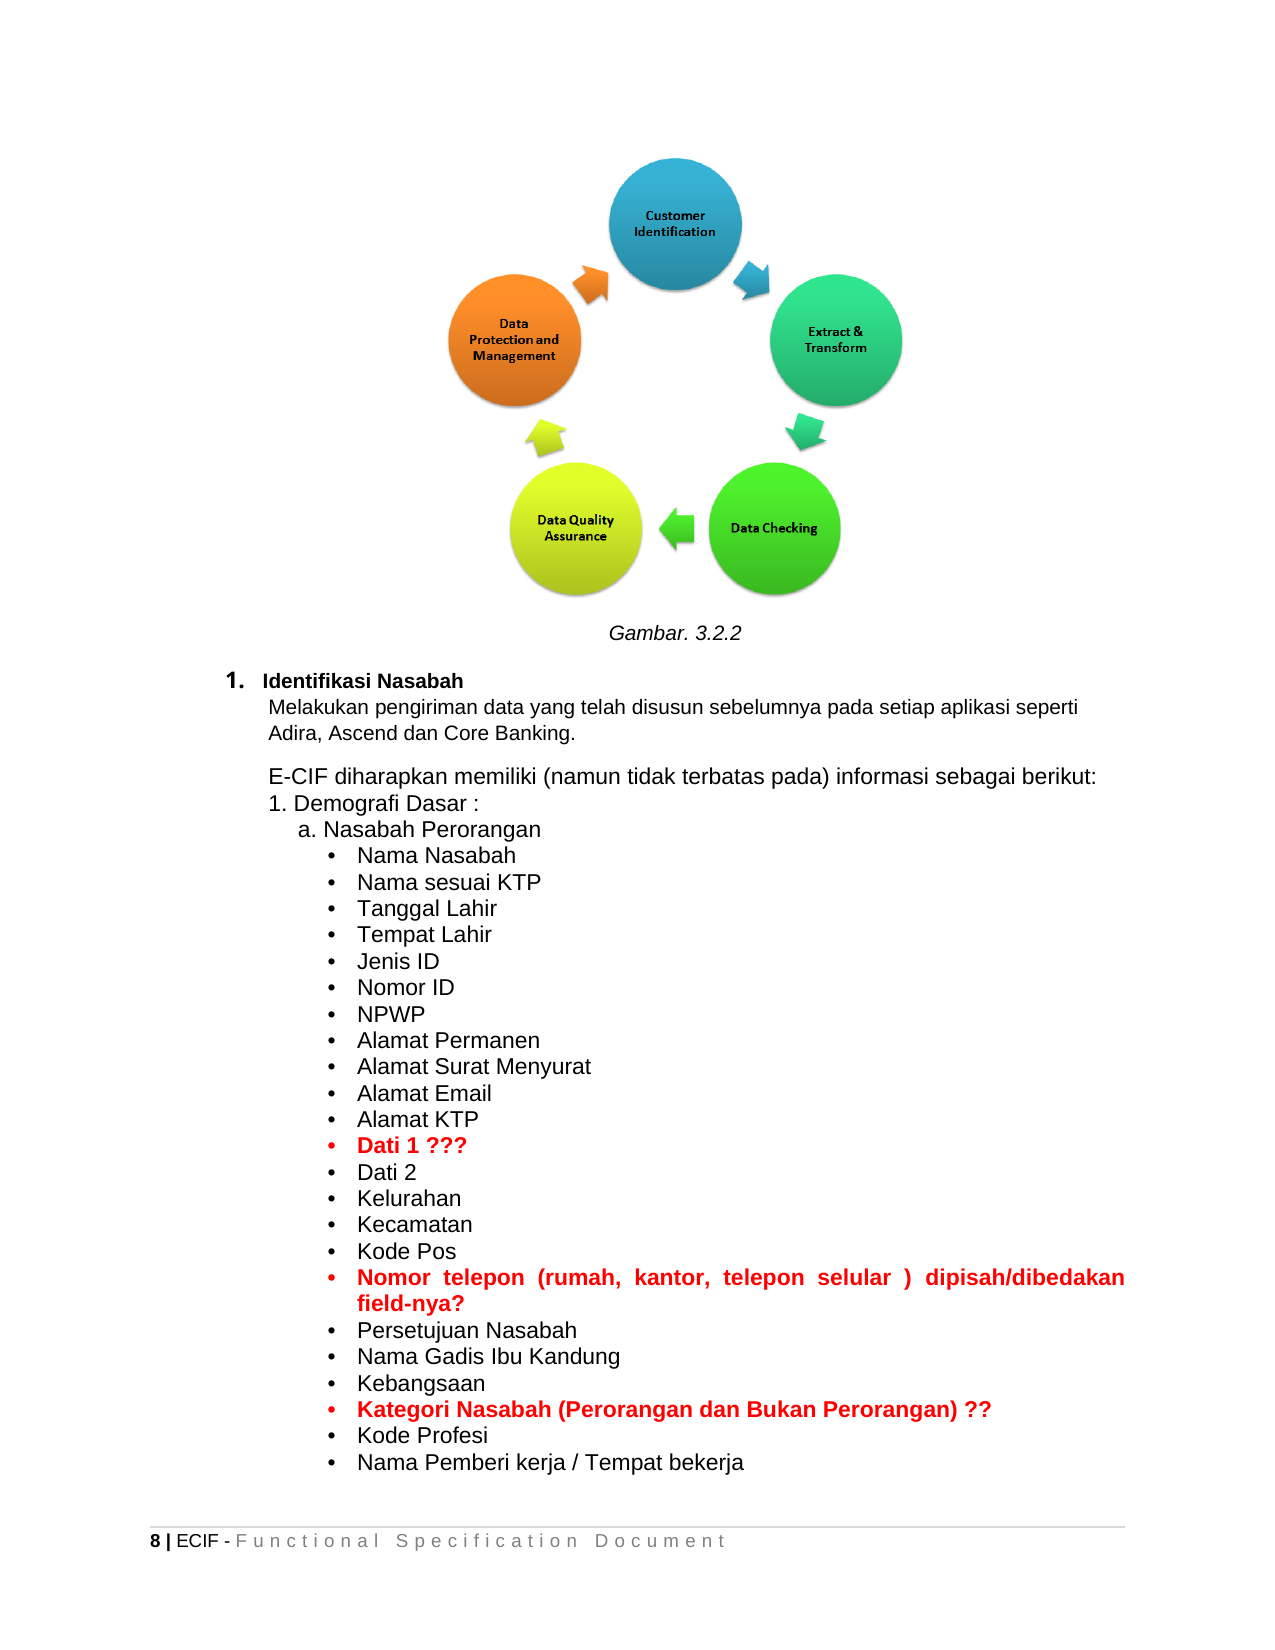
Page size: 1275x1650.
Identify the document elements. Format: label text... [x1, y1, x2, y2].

list Tempat Lahir [327, 921, 1125, 948]
list Nomor telepon (rumah, kantor, telepon selular ) dipisah/dibedakan field-nya? [327, 1264, 1125, 1317]
list Identifikasi Nasabah [225, 664, 1125, 695]
list Kode Pos [327, 1238, 1125, 1264]
list Kelurahan [327, 1185, 1125, 1211]
list Alamat Surat Menyurat [327, 1053, 1125, 1079]
list Alamat KTP [327, 1106, 1125, 1132]
list Kebangsaan [327, 1369, 1125, 1396]
list Nomor ID [327, 974, 1125, 1001]
text Melakukan pengiriman data yang telah disusun sebelumnya pada setiap aplikasi seperti Adira, Ascend dan Core Banking. [268, 695, 1125, 745]
text E-CIF diharapkan memiliki (namun tidak terbatas pada) informasi sebagai berikut: [247, 763, 1125, 790]
picture [438, 150, 912, 603]
list Kode Profesi [327, 1422, 1125, 1448]
list Nama Pemberi kerja / Tempat bekerja [327, 1448, 1125, 1475]
list Dati 2 [327, 1159, 1125, 1185]
text Gambar. 3.2.2 [225, 621, 1125, 645]
list Kecamatan [327, 1211, 1125, 1238]
list Tanggal Lahir [327, 895, 1125, 921]
list Nama Gadis Ibu Kandung [327, 1343, 1125, 1369]
list Dati 1 ??? [327, 1132, 1125, 1159]
list Kategori Nasabah (Perorangan dan Bukan Perorangan) ?? [327, 1396, 1125, 1422]
list Alamat Permanen [327, 1027, 1125, 1053]
list Jenis ID [327, 948, 1125, 974]
list Alamat Email [327, 1079, 1125, 1106]
list NPWP [327, 1001, 1125, 1027]
text a. Nasabah Perorangan [298, 816, 1125, 842]
list Nama sesuai KTP [327, 869, 1125, 895]
text 1. Demografi Dasar : [268, 790, 1125, 816]
list Persetujuan Nasabah [327, 1317, 1125, 1343]
list Nama Nasabah [327, 842, 1125, 869]
